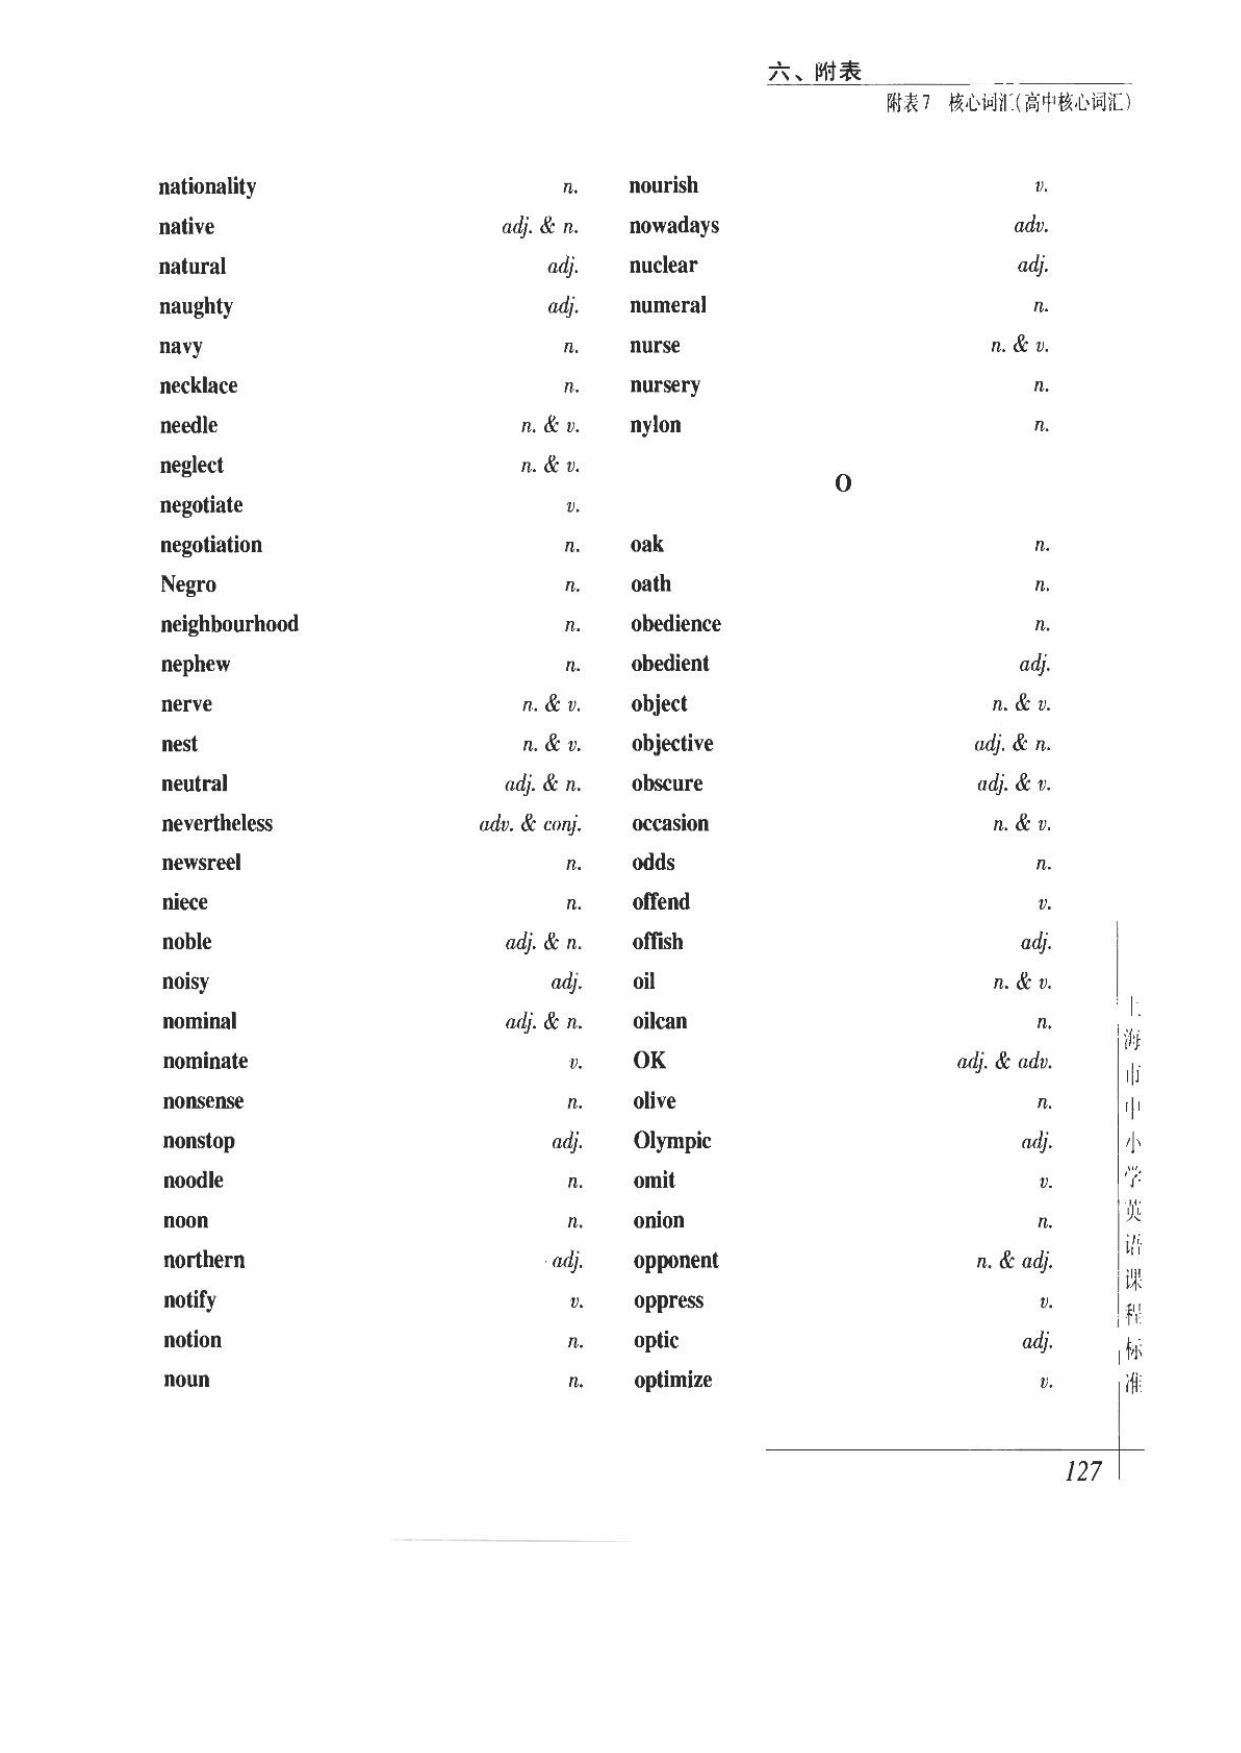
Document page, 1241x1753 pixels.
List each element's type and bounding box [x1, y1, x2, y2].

picture [153, 53, 1151, 1487]
picture [391, 1534, 631, 1543]
